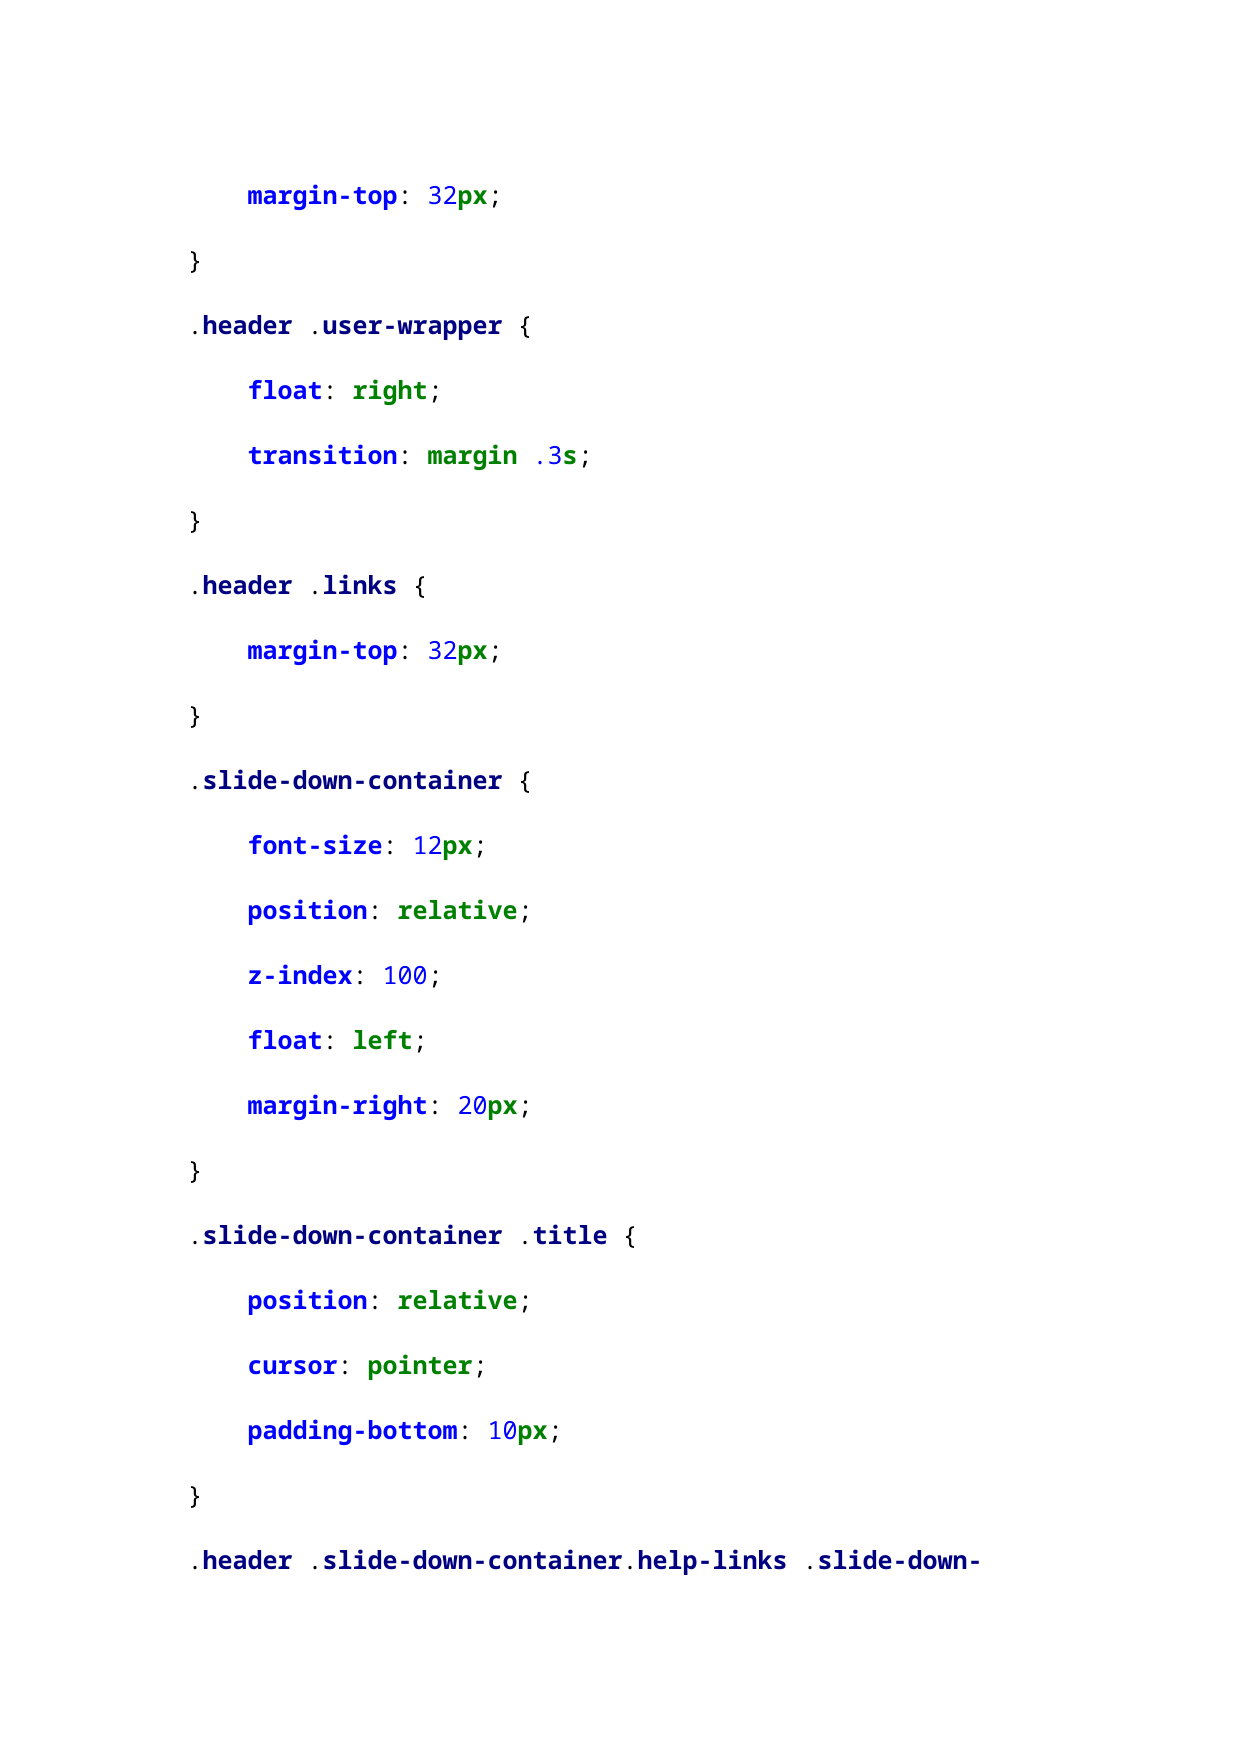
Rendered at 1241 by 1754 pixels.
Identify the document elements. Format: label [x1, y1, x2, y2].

text [187, 162, 1053, 1592]
